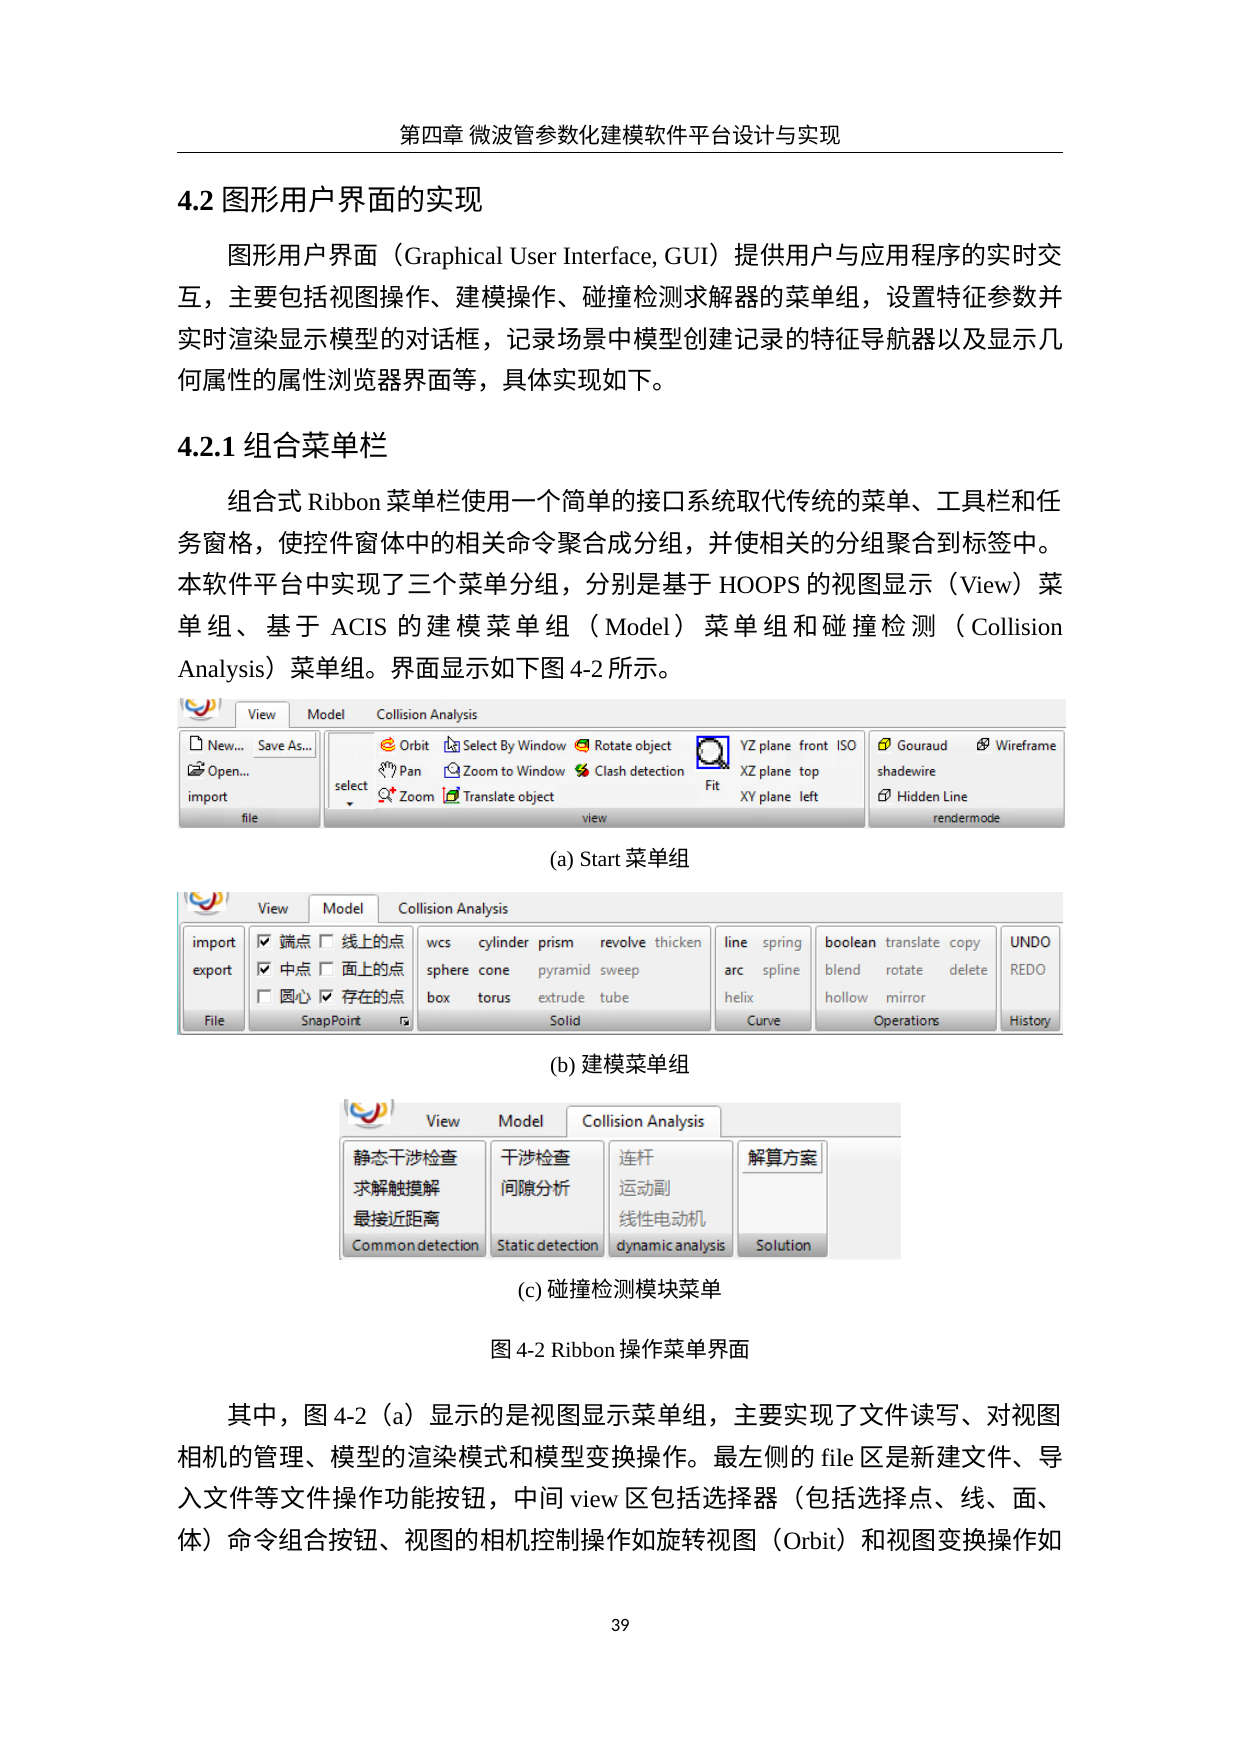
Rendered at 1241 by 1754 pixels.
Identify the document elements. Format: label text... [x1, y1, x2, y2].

text (a) Start菜单组 [177, 841, 1063, 872]
text (c) 碰撞检测模块菜单 [177, 1272, 1063, 1304]
picture [339, 1099, 901, 1260]
picture [177, 698, 1067, 829]
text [177, 1391, 1063, 1558]
picture [177, 892, 1063, 1035]
text 4.2.1 组合菜单栏 [177, 423, 1063, 465]
text (b) 建模菜单组 [177, 1047, 1063, 1079]
text 组合式Ribbon菜单栏使用一个简单的接口系统取代传统的菜单、工具栏和任务窗格，使控件窗体中的相关命令聚合成分组，并使相关的分组聚合到标签中。本软件平台中实现了三个菜单分组，分别是基于HOOPS的视图显示（View）菜单组、基于ACIS的建模菜单组（Model）菜单组和碰撞检测（Collision Analysis）菜单组。界面显示如下图4-2所示。 [177, 477, 1063, 686]
text 4.2 图形用户界面的实现 [177, 177, 1063, 219]
text 图4-2 Ribbon操作菜单界面 [177, 1324, 1063, 1366]
text 图形用户界面（Graphical User Interface, GUI）提供用户与应用程序的实时交互，主要包括视图操作、建模操作、碰撞检测求解器的菜单组，设置特征参数并实时渲染显示模型的对话框，记录场景中模型创建记录的特征导航器以及显示几何属性的属性浏览器界面等，具体实现如下。 [177, 231, 1063, 398]
